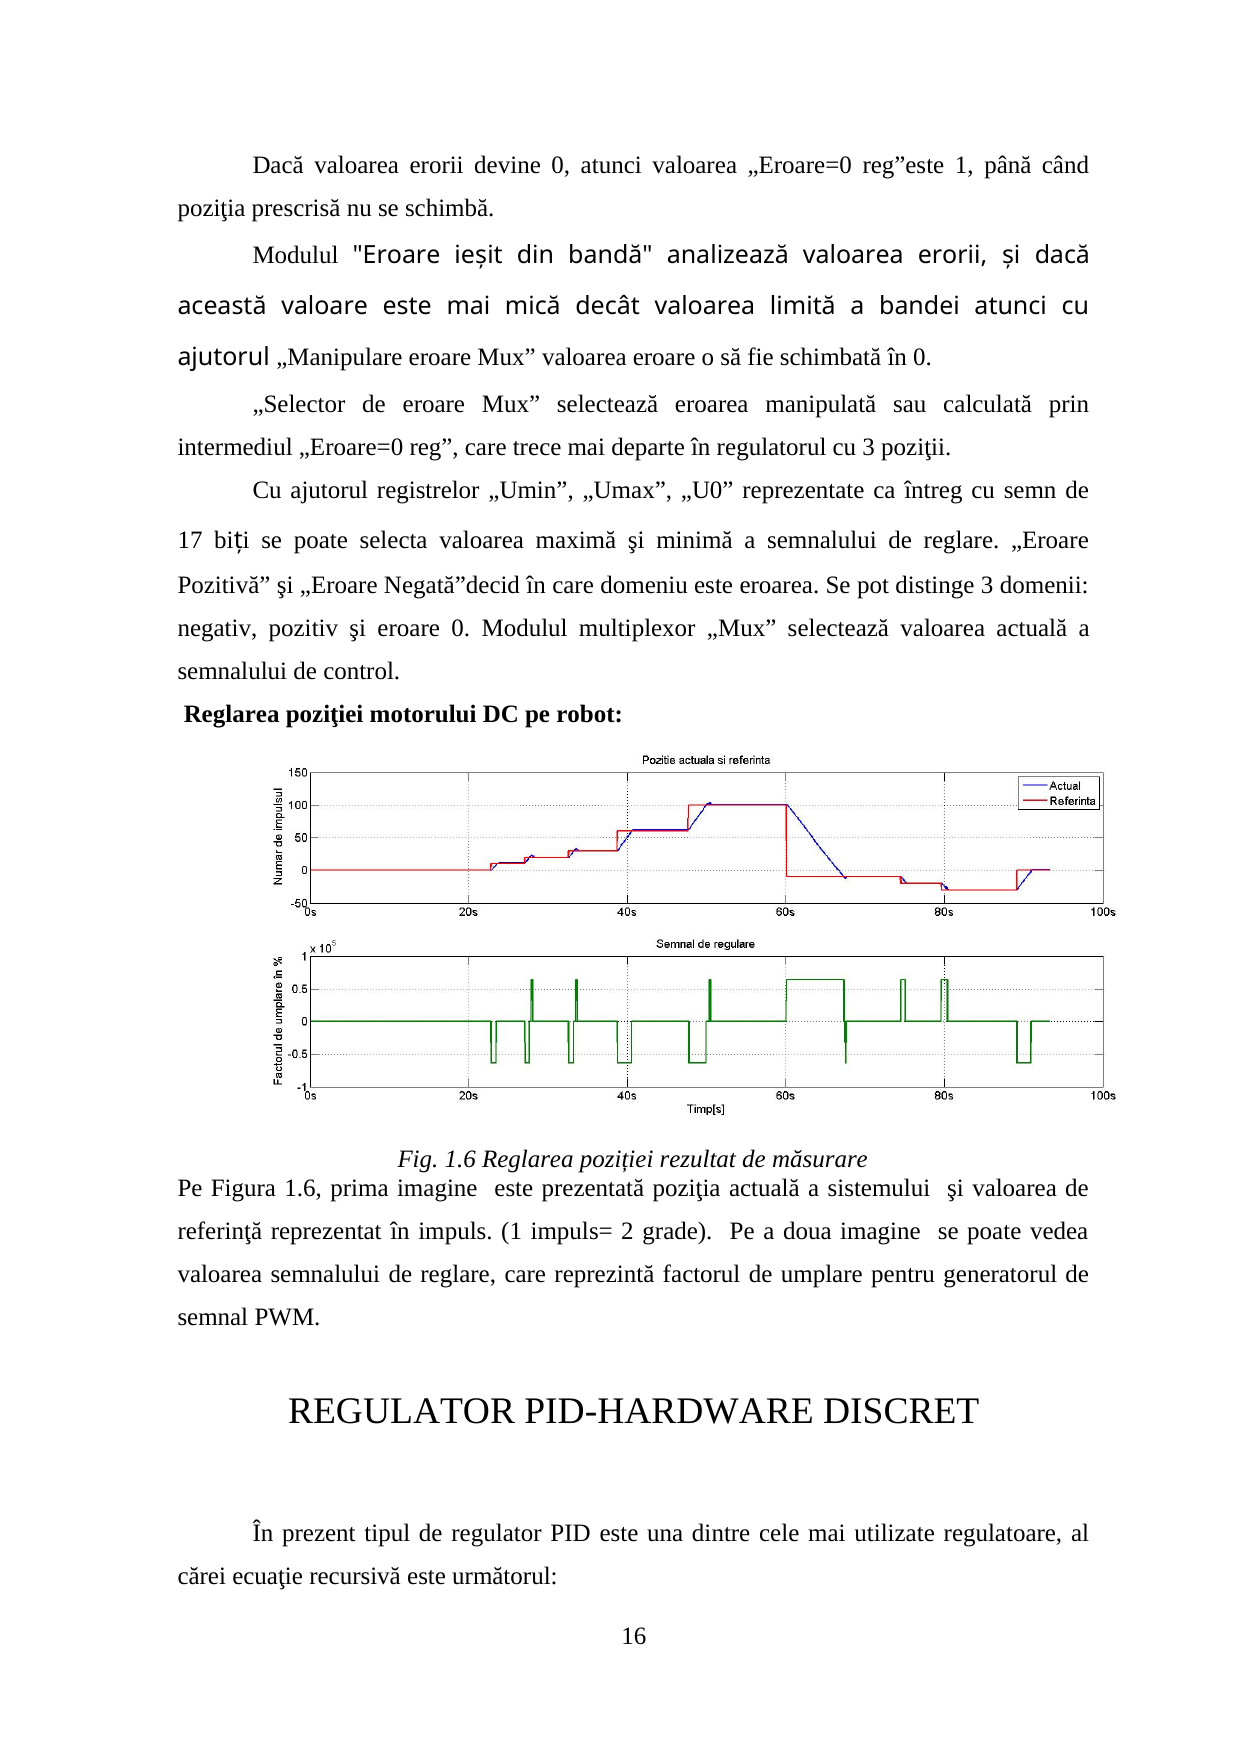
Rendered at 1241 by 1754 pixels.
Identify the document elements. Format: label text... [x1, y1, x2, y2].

text Modulul "Eroare ieşit din bandă" analizează valoarea erorii, şi dacă această valoare este mai mică decât valoarea limită a bandei atunci cu ajutorul „Manipulare eroare Mux” valoarea eroare o să fie schimbată în 0. [177, 236, 1090, 372]
picture [177, 742, 1200, 1130]
text REGULATOR PID-HARDWARE DISCRET [177, 1388, 1090, 1431]
text Dacă valoarea erorii devine 0, atunci valoarea „Eroare=0 reg”este 1, până când poziţia prescrisă nu se schimbă. [177, 150, 1090, 222]
text Pe Figura 1.6, prima imagine este prezentată poziţia actuală a sistemului şi valoarea de referinţă reprezentat în impuls. (1 impuls= 2 grade). Pe a doua imagine se poate vedea valoarea semnalului de reglare, care reprezintă factorul de umplare pentru generatorul de semnal PWM. [177, 1173, 1090, 1331]
text În prezent tipul de regulator PID este una dintre cele mai utilizate regulatoare, al cărei ecuaţie recursivă este următorul: [177, 1518, 1090, 1589]
text Fig. 1.6 Reglarea poziției rezultat de măsurare [177, 1144, 1090, 1173]
text Cu ajutorul registrelor „Umin”, „Umax”, „U0” reprezentate ca întreg cu semn de 17 biți se poate selecta valoarea maximă şi minimă a semnalului de reglare. „Eroare Pozitivă” şi „Eroare Negată”decid în care domeniu este eroarea. Se pot distinge 3 domenii: negativ, pozitiv şi eroare 0. Modulul multiplexor „Mux” selectează valoarea actuală a semnalului de control. [177, 476, 1090, 685]
text Reglarea poziţiei motorului DC pe robot: [177, 699, 1090, 728]
text „Selector de eroare Mux” selectează eroarea manipulată sau calculată prin intermediul „Eroare=0 reg”, care trece mai departe în regulatorul cu 3 poziţii. [177, 389, 1090, 461]
